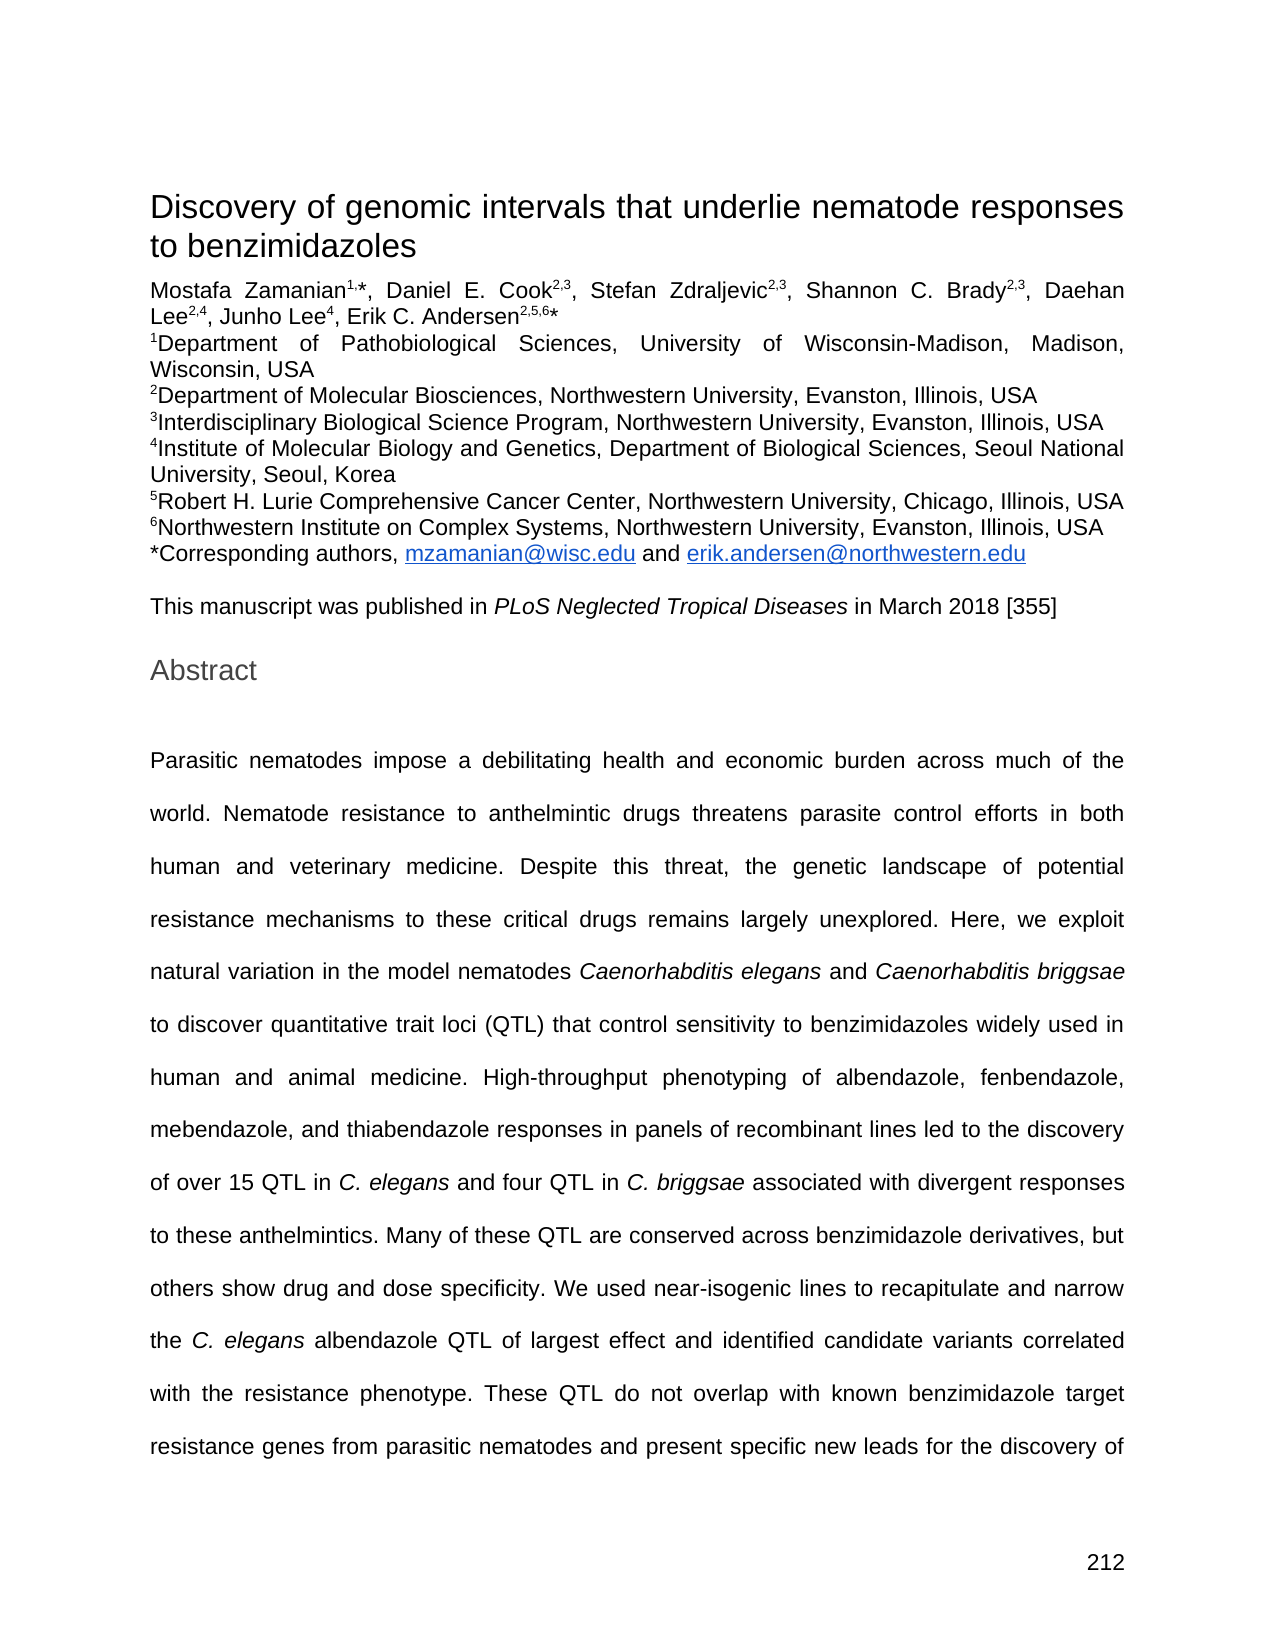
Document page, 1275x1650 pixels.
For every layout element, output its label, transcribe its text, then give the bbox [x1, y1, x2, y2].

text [150, 747, 1125, 1459]
text 6Northwestern Institute on Complex Systems, Northwestern University, Evanston, Illinois, USA [150, 514, 1125, 540]
subtitle Abstract [150, 653, 1125, 686]
text 2Department of Molecular Biosciences, Northwestern University, Evanston, Illinois, USA [150, 382, 1125, 409]
text Mostafa Zamanian1,*, Daniel E. Cook2,3, Stefan Zdraljevic2,3, Shannon C. Brady2,3, Daehan Lee2,4, Junho Lee4, Erik C. Andersen2,5,6* [150, 277, 1125, 329]
text 5Robert H. Lurie Comprehensive Cancer Center, Northwestern University, Chicago, Illinois, USA [150, 488, 1125, 514]
text 3Interdisciplinary Biological Science Program, Northwestern University, Evanston, Illinois, USA [150, 409, 1125, 435]
text This manuscript was published in PLoS Neglected Tropical Diseases in March 2018 [355] [150, 593, 1125, 619]
text 4Institute of Molecular Biology and Genetics, Department of Biological Sciences, Seoul National University, Seoul, Korea [150, 435, 1125, 488]
subtitle Discovery of genomic intervals that underlie nematode responses to benzimidazoles [150, 187, 1125, 264]
text 1Department of Pathobiological Sciences, University of Wisconsin-Madison, Madison, Wisconsin, USA [150, 329, 1125, 382]
text *Corresponding authors, mzamanian@wisc.edu and erik.andersen@northwestern.edu [150, 540, 1125, 567]
